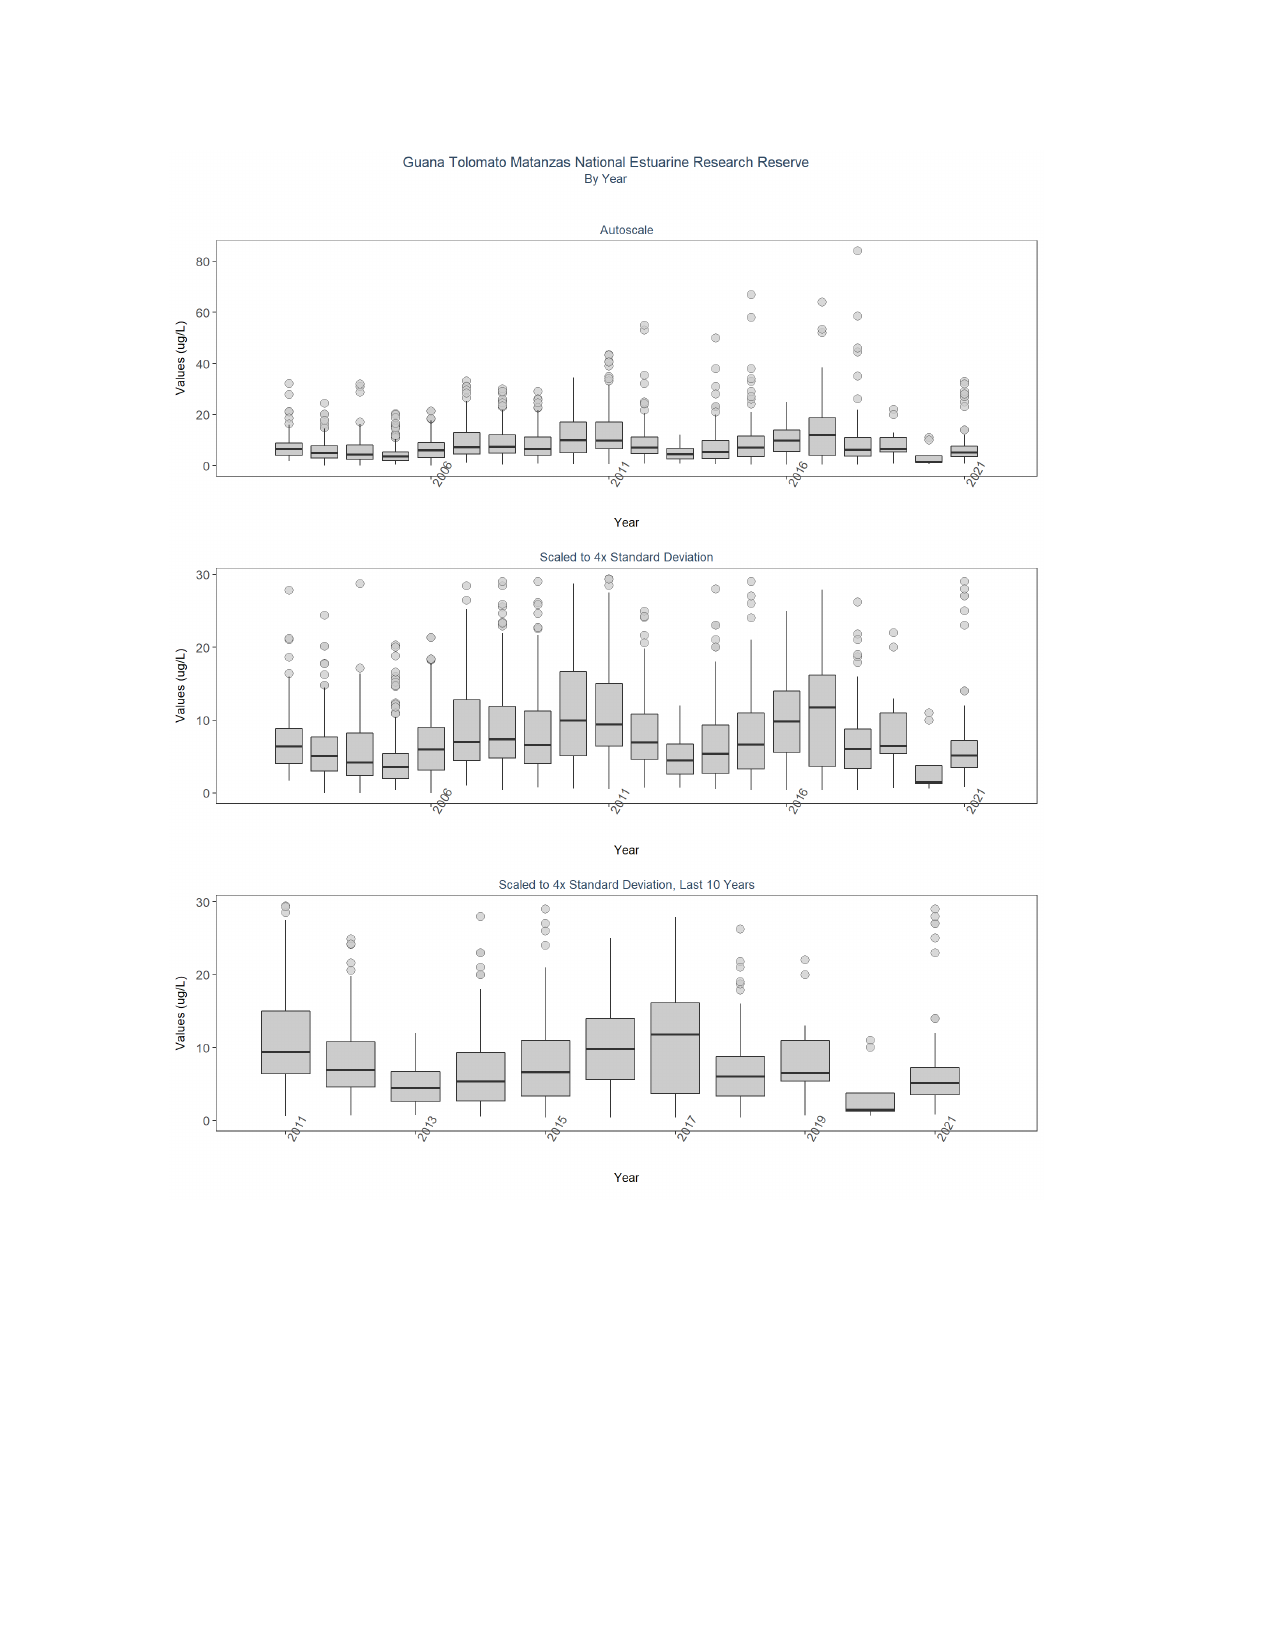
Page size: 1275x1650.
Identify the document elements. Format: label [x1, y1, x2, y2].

picture [168, 150, 1044, 1200]
